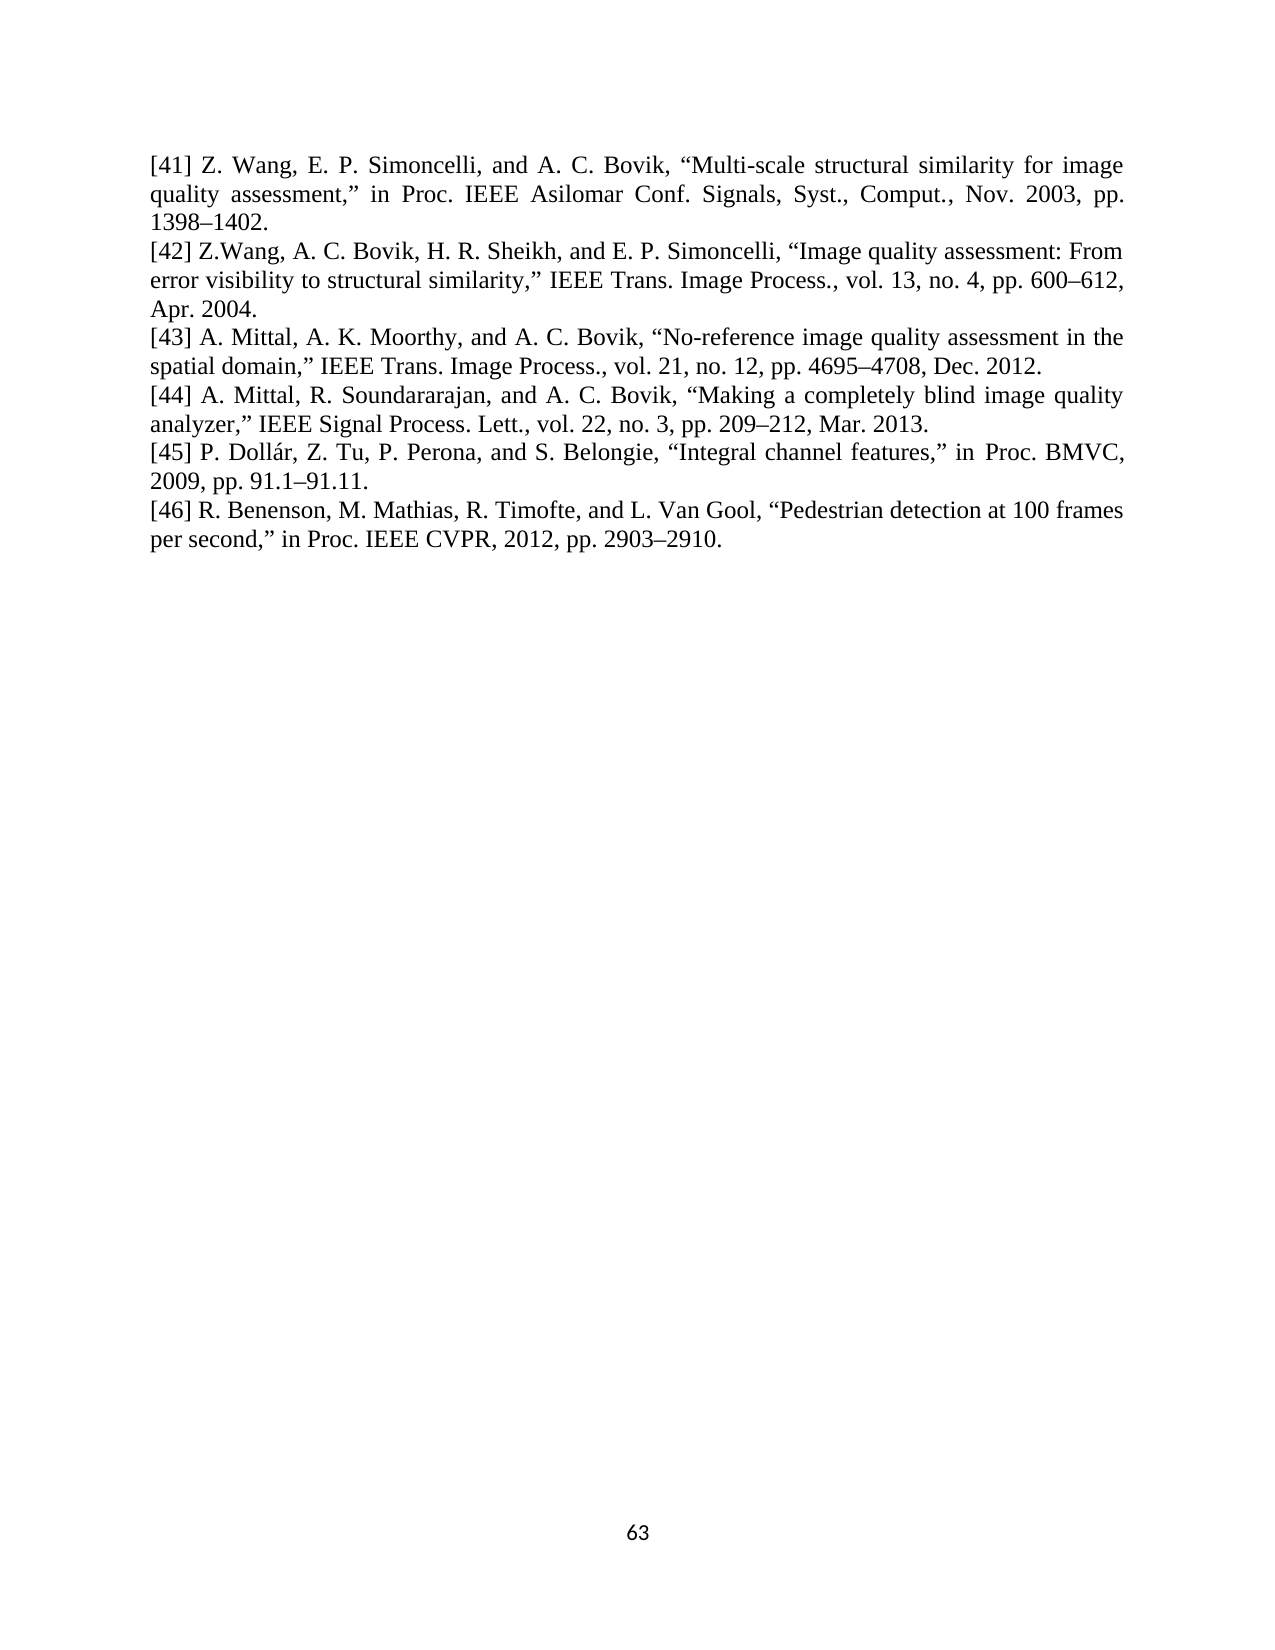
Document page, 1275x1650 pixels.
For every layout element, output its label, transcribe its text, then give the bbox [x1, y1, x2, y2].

text [41] Z. Wang, E. P. Simoncelli, and A. C. Bovik, “Multi-scale structural similarity for image quality assessment,” in Proc. IEEE Asilomar Conf. Signals, Syst., Comput., Nov. 2003, pp. 1398–1402. [150, 150, 1125, 236]
text [42] Z.Wang, A. C. Bovik, H. R. Sheikh, and E. P. Simoncelli, “Image quality assessment: From error visibility to structural similarity,” IEEE Trans. Image Process., vol. 13, no. 4, pp. 600–612, Apr. 2004. [150, 236, 1125, 322]
text [43] A. Mittal, A. K. Moorthy, and A. C. Bovik, “No-reference image quality assessment in the spatial domain,” IEEE Trans. Image Process., vol. 21, no. 12, pp. 4695–4708, Dec. 2012. [150, 322, 1125, 380]
text [45] P. Dollár, Z. Tu, P. Perona, and S. Belongie, “Integral channel features,” in Proc. BMVC, 2009, pp. 91.1–91.11. [150, 437, 1125, 495]
text [46] R. Benenson, M. Mathias, R. Timofte, and L. Van Gool, “Pedestrian detection at 100 frames per second,” in Proc. IEEE CVPR, 2012, pp. 2903–2910. [150, 495, 1125, 552]
text [44] A. Mittal, R. Soundararajan, and A. C. Bovik, “Making a completely blind image quality analyzer,” IEEE Signal Process. Lett., vol. 22, no. 3, pp. 209–212, Mar. 2013. [150, 380, 1125, 437]
